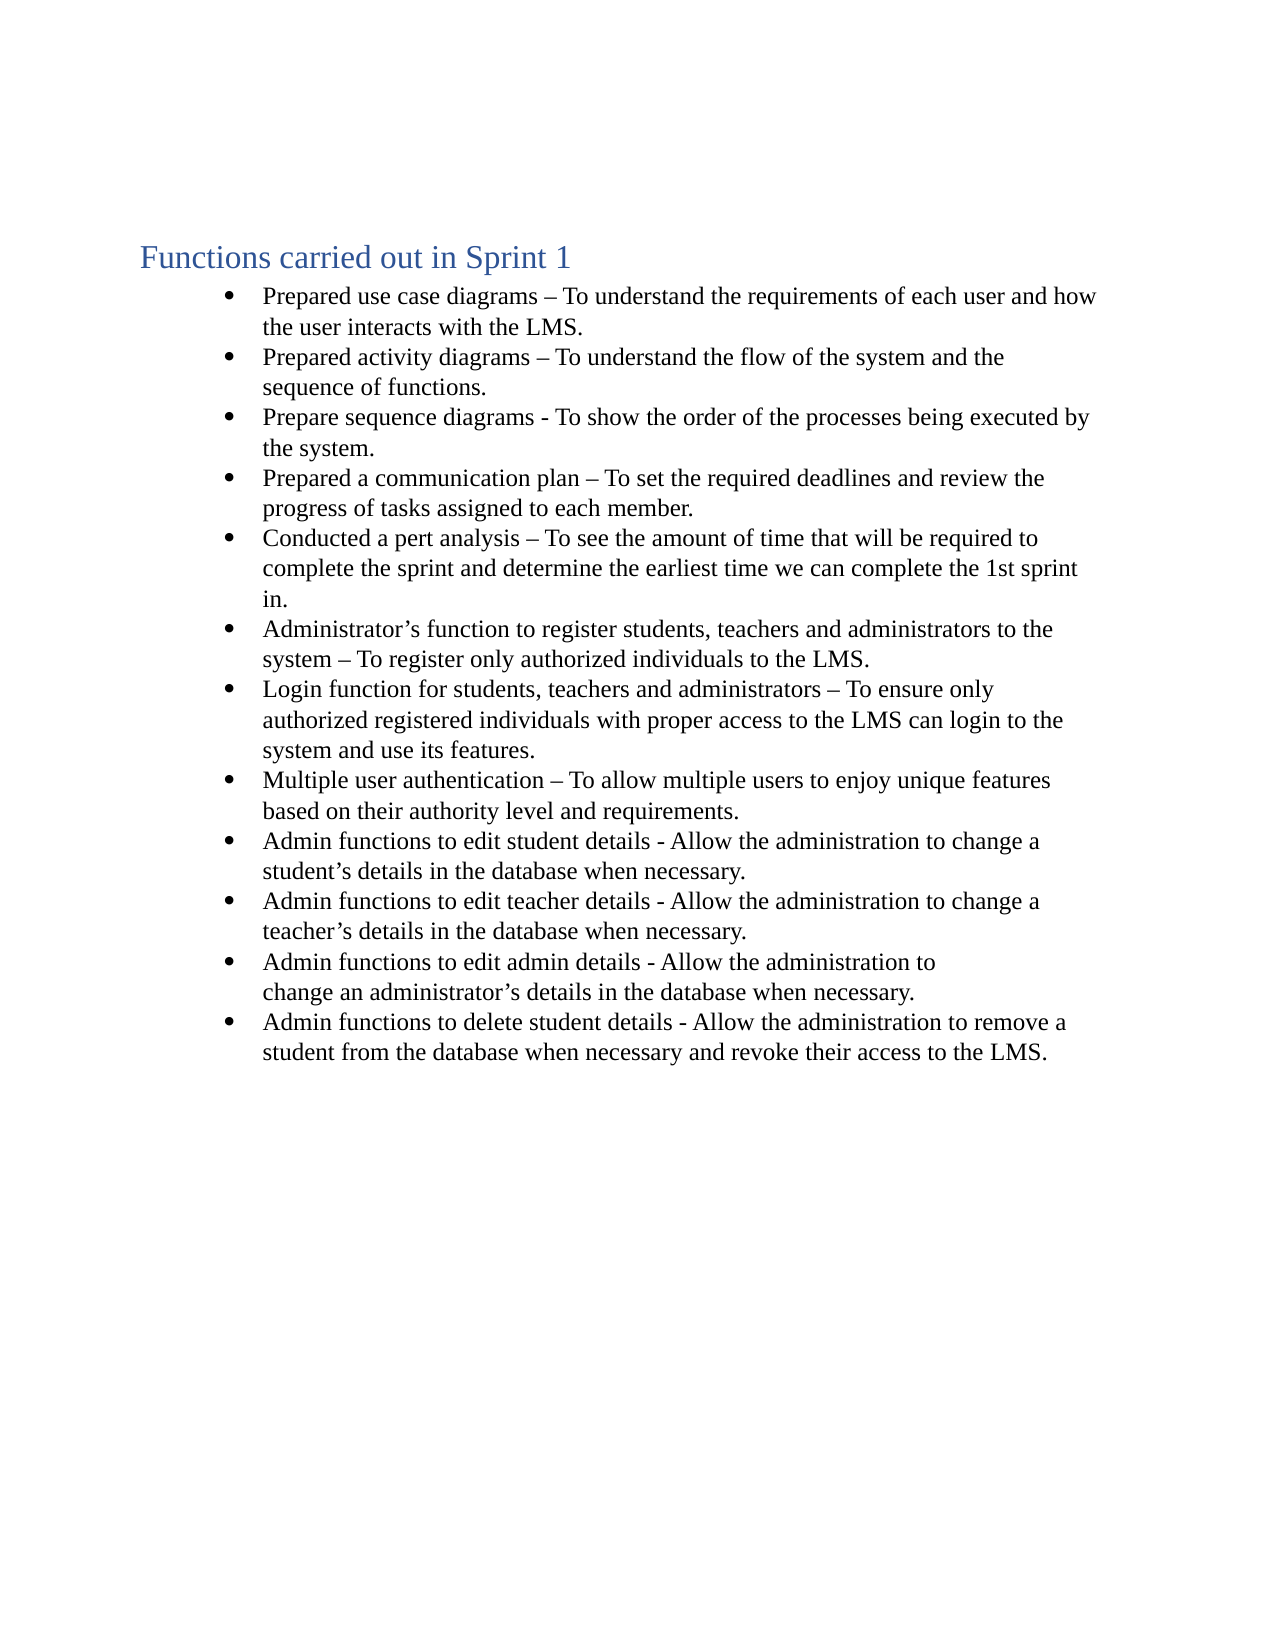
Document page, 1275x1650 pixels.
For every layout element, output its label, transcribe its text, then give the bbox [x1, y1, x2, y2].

subtitle Functions carried out in Sprint 1 [139, 237, 1158, 275]
list Prepared a communication plan – To set the required deadlines and review the progress of tasks assigned to each member. [225, 463, 1100, 522]
list Conducted a pert analysis – To see the amount of time that will be required to complete the sprint and determine the earliest time we can complete the 1st sprint in. [225, 523, 1102, 612]
list Prepared activity diagrams – To understand the flow of the system and the sequence of functions. [225, 342, 1094, 401]
list Admin functions to edit teacher details - Allow the administration to change a teacher’s details in the database when necessary. [225, 886, 1101, 945]
list Multiple user authentication – To allow multiple users to enjoy unique features based on their authority level and requirements. [225, 766, 1110, 824]
list Login function for students, teachers and administrators – To ensure only authorized registered individuals with proper access to the LMS can login to the system and use its features. [225, 674, 1102, 764]
list Administrator’s function to register students, teachers and administrators to the system – To register only authorized individuals to the LMS. [225, 614, 1111, 673]
list Prepare sequence diagrams - To show the order of the processes being executed by the system. [225, 402, 1092, 461]
list Admin functions to edit admin details - Allow the administration to change an administrator’s details in the database when necessary. [225, 947, 1007, 1006]
list Admin functions to delete student details - Allow the administration to remove a student from the database when necessary and revoke their access to the LMS. [225, 1007, 1109, 1066]
list Admin functions to edit student details - Allow the administration to change a student’s details in the database when necessary. [225, 826, 1101, 885]
list Prepared use case diagrams – To understand the requirements of each user and how the user interacts with the LMS. [225, 281, 1099, 340]
